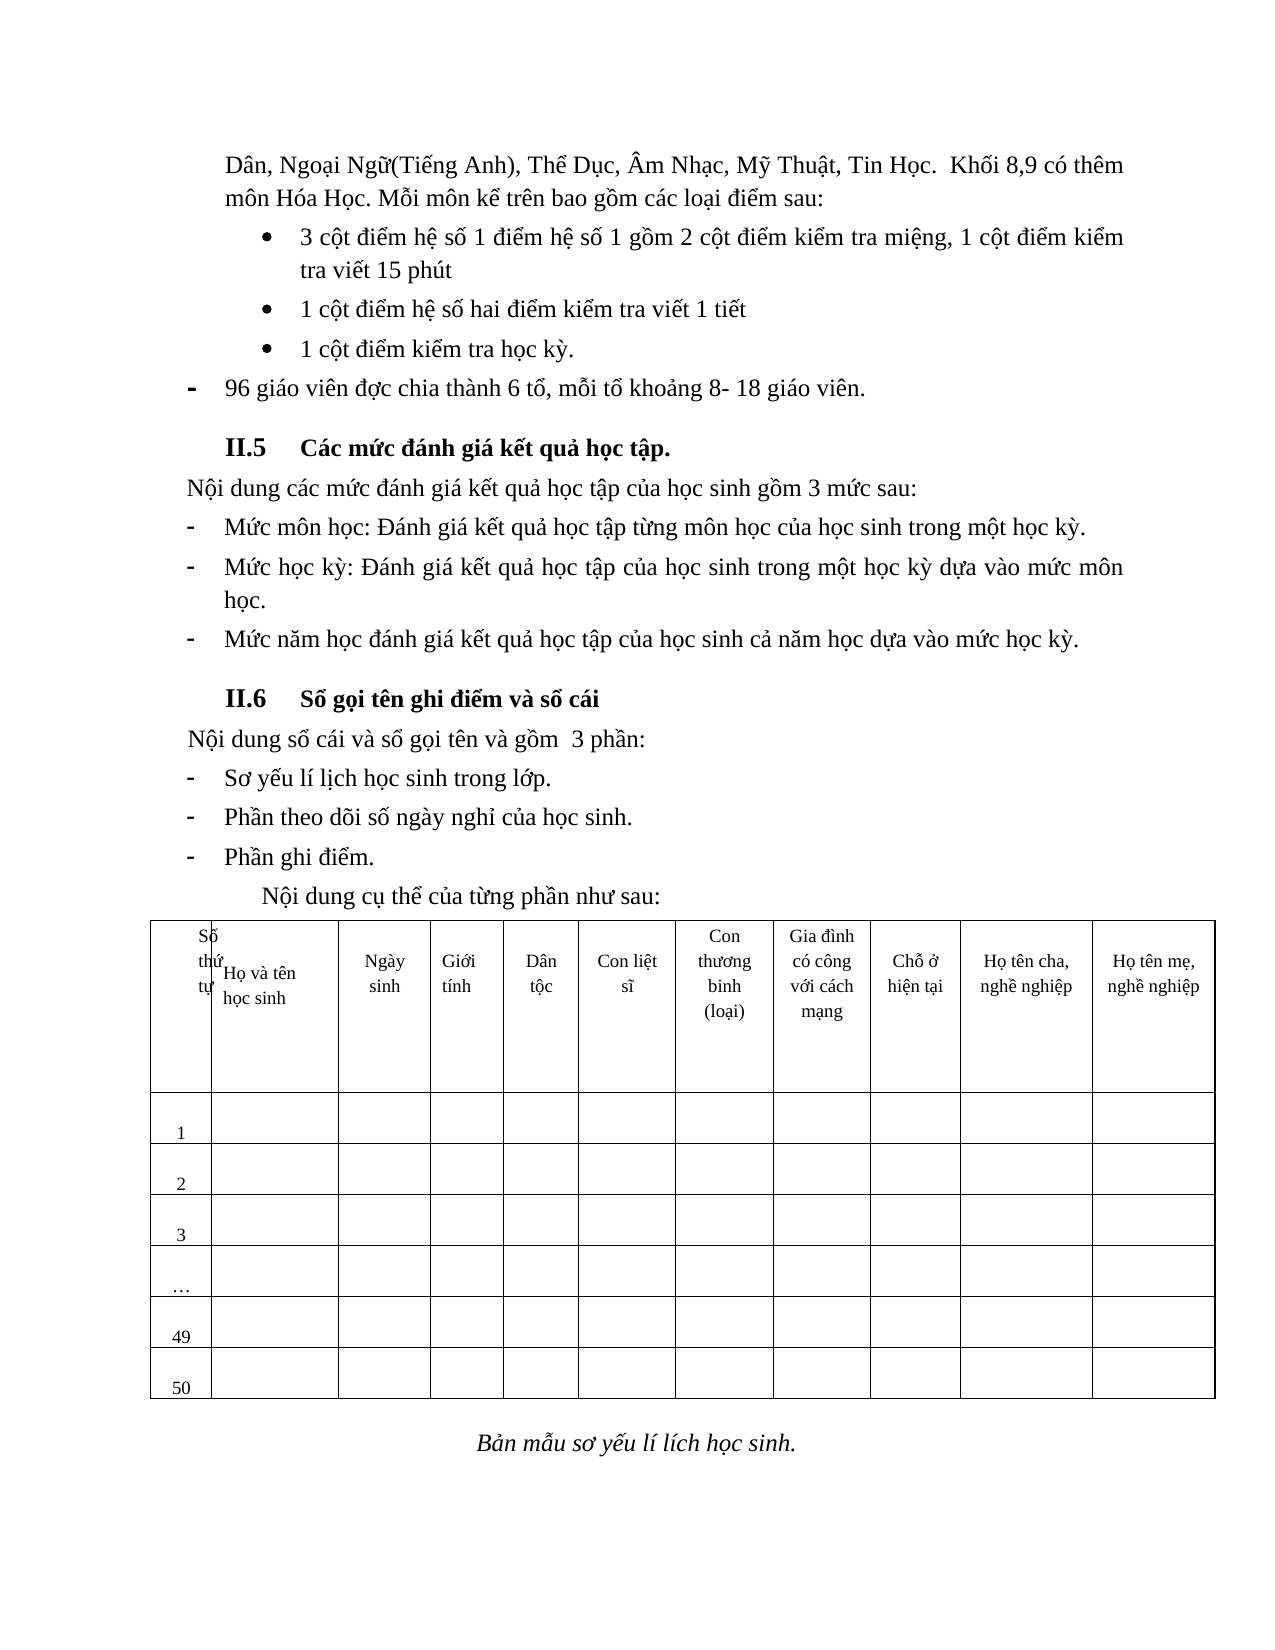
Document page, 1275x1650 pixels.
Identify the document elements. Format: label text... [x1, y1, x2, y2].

table_cell [212, 1246, 338, 1296]
table_cell [504, 1195, 578, 1245]
table_cell [961, 1093, 1092, 1143]
table_cell [1093, 1093, 1214, 1143]
table_cell [676, 1348, 773, 1398]
table_cell [676, 1144, 773, 1194]
table_cell [1093, 1348, 1214, 1398]
table_header Chỗ ở hiện tại [871, 921, 960, 1092]
list 3 cột điểm hệ số 1 điểm hệ số 1 gồm 2 cột điểm kiểm tra miệng, 1 cột điểm kiểm tra viết 15 phút [262, 222, 1125, 284]
table_cell [431, 1195, 503, 1245]
table_header Họ tên mẹ, nghề nghiệp [1093, 921, 1214, 1092]
table_cell [339, 1348, 430, 1398]
table_cell [774, 1246, 870, 1296]
table_cell [504, 1093, 578, 1143]
table_cell [1093, 1195, 1214, 1245]
table_cell [871, 1297, 960, 1347]
table_cell [961, 1297, 1092, 1347]
text Nội dung cụ thể của từng phần như sau: [224, 881, 1125, 910]
text Nội dung các mức đánh giá kết quả học tập của học sinh gồm 3 mức sau: [150, 473, 1125, 502]
list 1 cột điểm kiểm tra học kỳ. [262, 334, 1125, 363]
table_cell 1 [151, 1093, 211, 1143]
table_header Dân tộc [504, 921, 578, 1092]
table_cell [774, 1144, 870, 1194]
table_cell [961, 1144, 1092, 1194]
table_cell [431, 1297, 503, 1347]
list Phần ghi điểm. [186, 842, 1125, 871]
table_cell [579, 1297, 675, 1347]
table_cell [871, 1246, 960, 1296]
table_header Gia đình có công với cách mạng [774, 921, 870, 1092]
table_cell [431, 1093, 503, 1143]
table_cell [961, 1348, 1092, 1398]
table_cell 50 [151, 1348, 211, 1398]
table_header Con liệt sĩ [579, 921, 675, 1092]
table_cell [504, 1246, 578, 1296]
table_cell [1093, 1297, 1214, 1347]
text Bản mẫu sơ yếu lí lích học sinh. [150, 1428, 1125, 1457]
table_cell [871, 1093, 960, 1143]
table_cell [579, 1195, 675, 1245]
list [187, 150, 1125, 212]
list 1 cột điểm hệ số hai điểm kiểm tra viết 1 tiết [262, 294, 1125, 323]
table_cell [961, 1246, 1092, 1296]
list 96 giáo viên đợc chia thành 6 tổ, mỗi tổ khoảng 8- 18 giáo viên. [187, 373, 1125, 402]
table_cell [339, 1297, 430, 1347]
table_cell [339, 1246, 430, 1296]
table_cell [212, 1195, 338, 1245]
table_cell [504, 1144, 578, 1194]
table_cell [676, 1297, 773, 1347]
table_cell [504, 1297, 578, 1347]
table_header Con thương binh (loại) [676, 921, 773, 1092]
list Mức học kỳ: Đánh giá kết quả học tập của học sinh trong một học kỳ dựa vào mức môn học. [186, 552, 1125, 613]
text Nội dung sổ cái và sổ gọi tên và gồm 3 phần: [150, 724, 1125, 753]
table_cell … [151, 1246, 211, 1296]
table_cell [579, 1246, 675, 1296]
table_cell [212, 1093, 338, 1143]
table_cell [212, 1144, 338, 1194]
table_cell [504, 1348, 578, 1398]
table_header Ngày sinh [339, 921, 430, 1092]
list Mức năm học đánh giá kết quả học tập của học sinh cả năm học dựa vào mức học kỳ. [186, 624, 1125, 653]
table_cell 2 [151, 1144, 211, 1194]
table_cell [339, 1144, 430, 1194]
table_header Số thứ tự [151, 921, 211, 1092]
table_cell [774, 1195, 870, 1245]
table_cell [339, 1195, 430, 1245]
list Phần theo dõi số ngày nghỉ của học sinh. [186, 802, 1125, 831]
table_cell [774, 1348, 870, 1398]
table_cell [1093, 1246, 1214, 1296]
table_cell [579, 1093, 675, 1143]
table_cell [579, 1348, 675, 1398]
table_cell [1093, 1144, 1214, 1194]
table_cell [871, 1195, 960, 1245]
table_cell [431, 1144, 503, 1194]
table_cell [212, 1297, 338, 1347]
table_header Họ tên cha, nghề nghiệp [961, 921, 1092, 1092]
table_cell [339, 1093, 430, 1143]
table_header Giới tính [431, 921, 503, 1092]
table_cell [871, 1348, 960, 1398]
table_cell [579, 1144, 675, 1194]
table_cell [676, 1195, 773, 1245]
table_cell 3 [151, 1195, 211, 1245]
table_cell 49 [151, 1297, 211, 1347]
subtitle Các mức đánh giá kết quả học tập. [225, 431, 1125, 462]
table_cell [212, 1348, 338, 1398]
table_cell [961, 1195, 1092, 1245]
table_header Họ và tên học sinh [212, 921, 338, 1092]
table_cell [676, 1093, 773, 1143]
table_cell [676, 1246, 773, 1296]
table_cell [431, 1246, 503, 1296]
list Mức môn học: Đánh giá kết quả học tập từng môn học của học sinh trong một học kỳ. [186, 512, 1125, 541]
table_cell [774, 1297, 870, 1347]
table_cell [431, 1348, 503, 1398]
table_cell [871, 1144, 960, 1194]
subtitle Sổ gọi tên ghi điểm và sổ cái [225, 682, 1125, 713]
list Sơ yếu lí lịch học sinh trong lớp. [186, 763, 1125, 792]
table_cell [774, 1093, 870, 1143]
